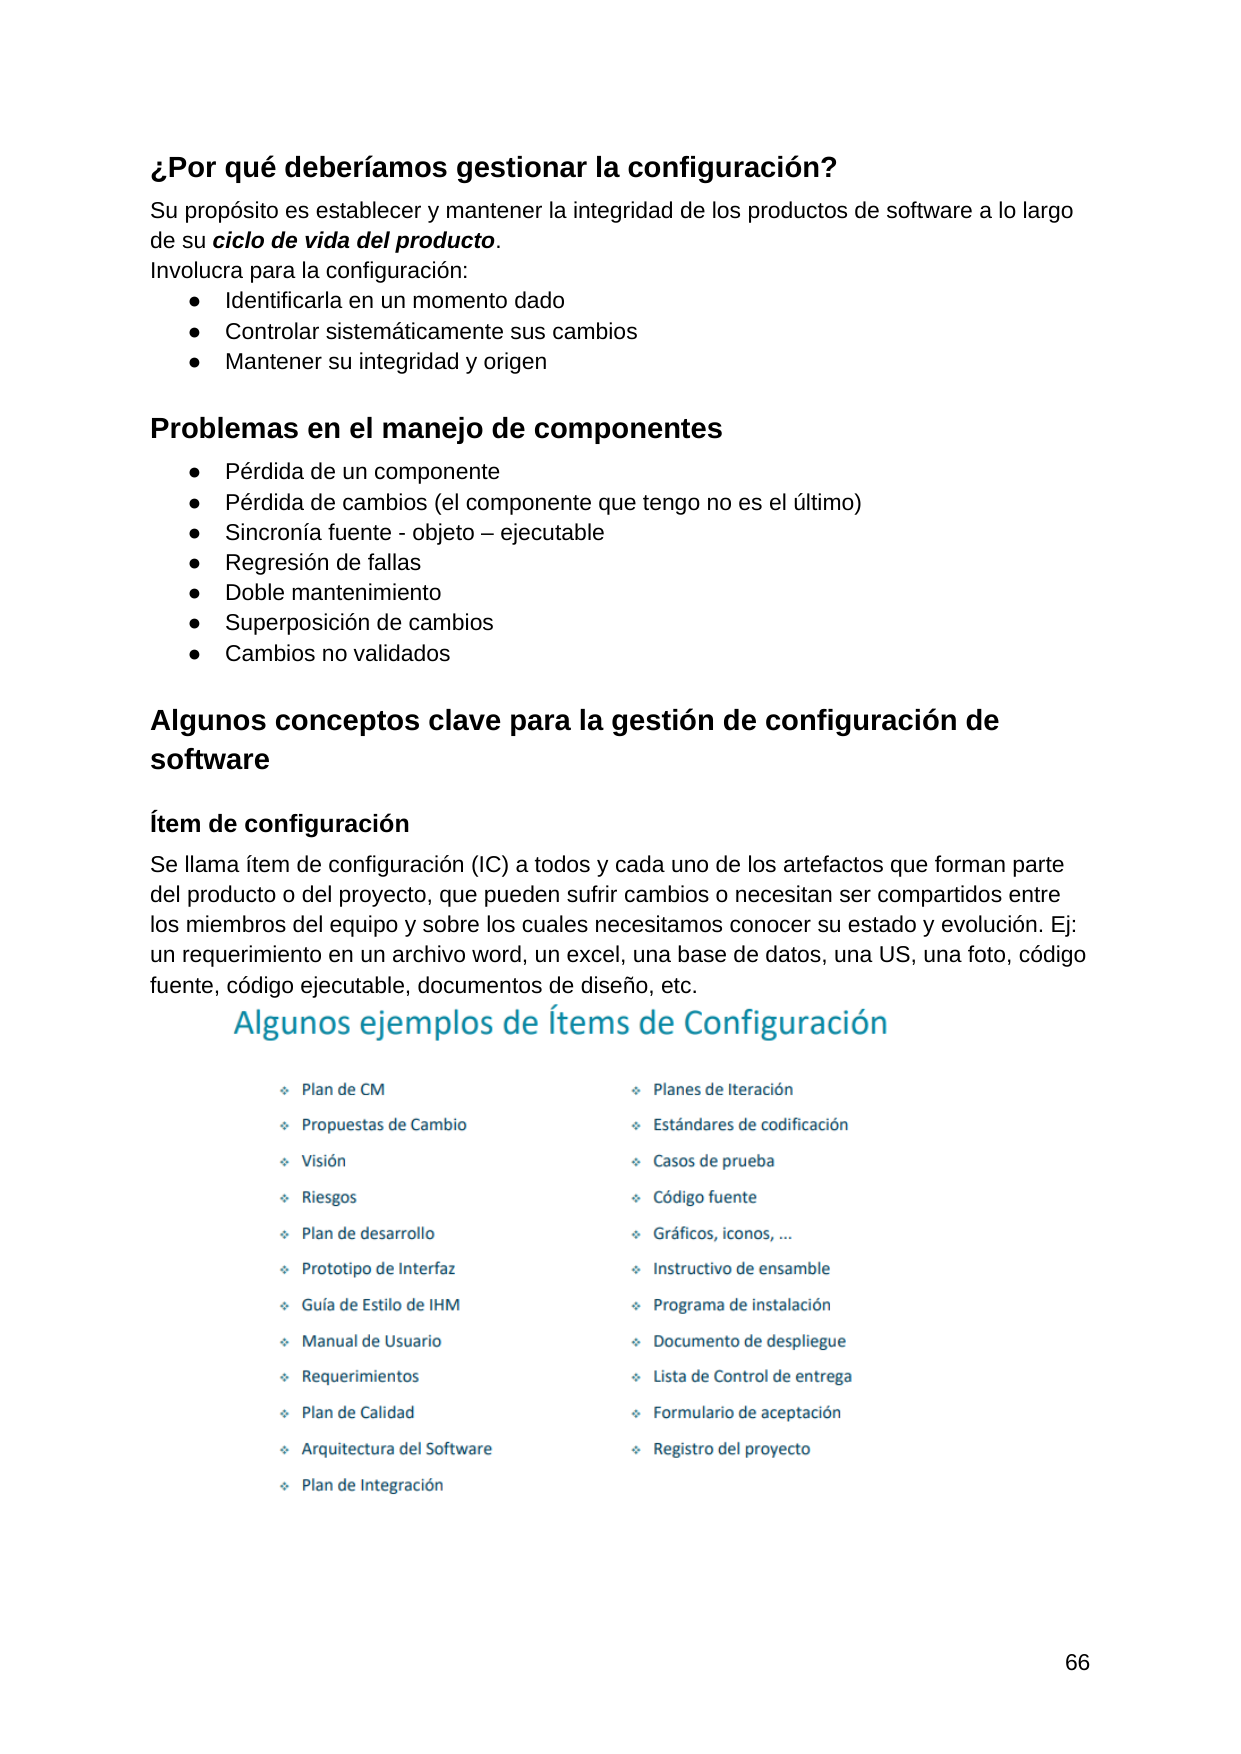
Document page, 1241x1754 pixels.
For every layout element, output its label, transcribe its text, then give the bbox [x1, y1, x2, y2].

text Se llama ítem de configuración (IC) a todos y cada uno de los artefactos que forman parte del producto o del proyecto, que pueden sufrir cambios o necesitan ser compartidos entre los miembros del equipo y sobre los cuales necesitamos conocer su estado y evolución. Ej: un requerimiento en un archivo word, un excel, una base de datos, una US, una foto, código fuente, código ejecutable, documentos de diseño, etc. [150, 851, 1090, 998]
subtitle Algunos conceptos clave para la gestión de configuración de software [150, 703, 1090, 775]
list Mantener su integridad y origen [187, 348, 1090, 374]
picture [225, 1001, 898, 1502]
list Identificarla en un momento dado [187, 287, 1090, 314]
list Cambios no validados [187, 639, 1090, 666]
list Sincronía fuente - objeto – ejecutable [187, 519, 1090, 545]
subtitle Problemas en el manejo de componentes [150, 411, 1090, 445]
list Doble mantenimiento [187, 579, 1090, 606]
subtitle Ítem de configuración [150, 809, 1090, 838]
list Regresión de fallas [187, 549, 1090, 575]
subtitle ¿Por qué deberíamos gestionar la configuración? [150, 150, 1090, 183]
text Involucra para la configuración: [150, 257, 1090, 284]
list Pérdida de cambios (el componente que tengo no es el último) [187, 488, 1090, 515]
text Su propósito es establecer y mantener la integridad de los productos de software a lo largo de su ciclo de vida del producto. [150, 197, 1090, 253]
list Pérdida de un componente [187, 458, 1090, 485]
list Controlar sistemáticamente sus cambios [187, 318, 1090, 344]
list Superposición de cambios [187, 609, 1090, 636]
